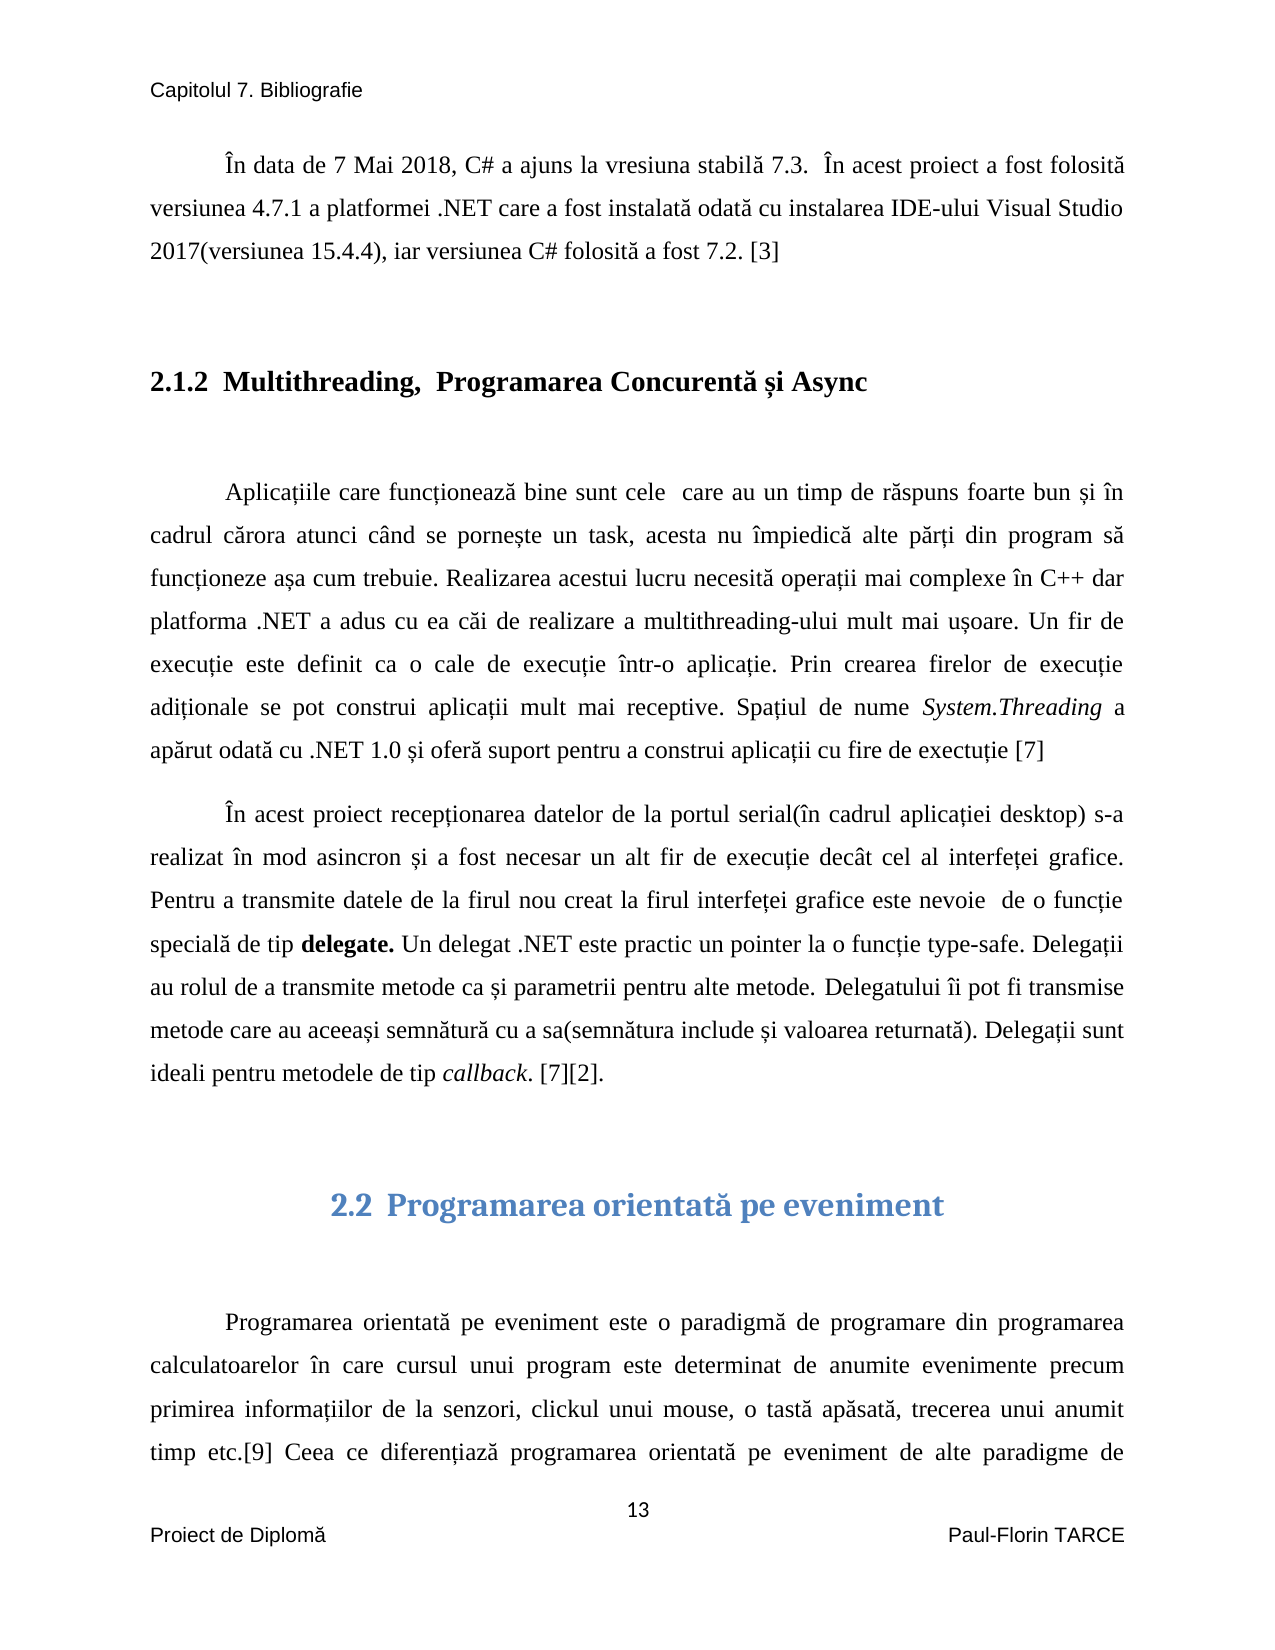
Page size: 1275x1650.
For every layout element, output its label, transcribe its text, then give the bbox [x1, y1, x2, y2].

text Aplicațiile care funcționează bine sunt cele care au un timp de răspuns foarte bun și în cadrul cărora atunci când se pornește un task, acesta nu împiedică alte părți din program să funcționeze așa cum trebuie. Realizarea acestui lucru necesită operații mai complexe în C++ dar platforma .NET a adus cu ea căi de realizare a multithreading-ului mult mai ușoare. Un fir de execuție este definit ca o cale de execuție într-o aplicație. Prin crearea firelor de execuție adiționale se pot construi aplicații mult mai receptive. Spațiul de nume System.Threading a apărut odată cu .NET 1.0 și oferă suport pentru a construi aplicații cu fire de exectuție [7] [150, 477, 1125, 764]
subtitle 2.2 Programarea orientată pe eveniment [150, 1186, 1125, 1224]
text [150, 1307, 1125, 1466]
text În acest proiect recepționarea datelor de la portul serial(în cadrul aplicației desktop) s-a realizat în mod asincron și a fost necesar un alt fir de execuție decât cel al interfeței grafice. Pentru a transmite datele de la firul nou creat la firul interfeței grafice este nevoie de o funcție specială de tip delegate. Un delegat .NET este practic un pointer la o funcție type-safe. Delegații au rolul de a transmite metode ca și parametrii pentru alte metode. Delegatului îi pot fi transmise metode care au aceeași semnătură cu a sa(semnătura include și valoarea returnată). Delegații sunt ideali pentru metodele de tip callback. [7][2]. [150, 799, 1125, 1087]
text 2.1.2 Multithreading, Programarea Concurentă și Async [150, 364, 1125, 398]
text În data de 7 Mai 2018, C# a ajuns la vresiuna stabilă 7.3. În acest proiect a fost folosită versiunea 4.7.1 a platformei .NET care a fost instalată odată cu instalarea IDE-ului Visual Studio 2017(versiunea 15.4.4), iar versiunea C# folosită a fost 7.2. [3] [150, 150, 1125, 265]
